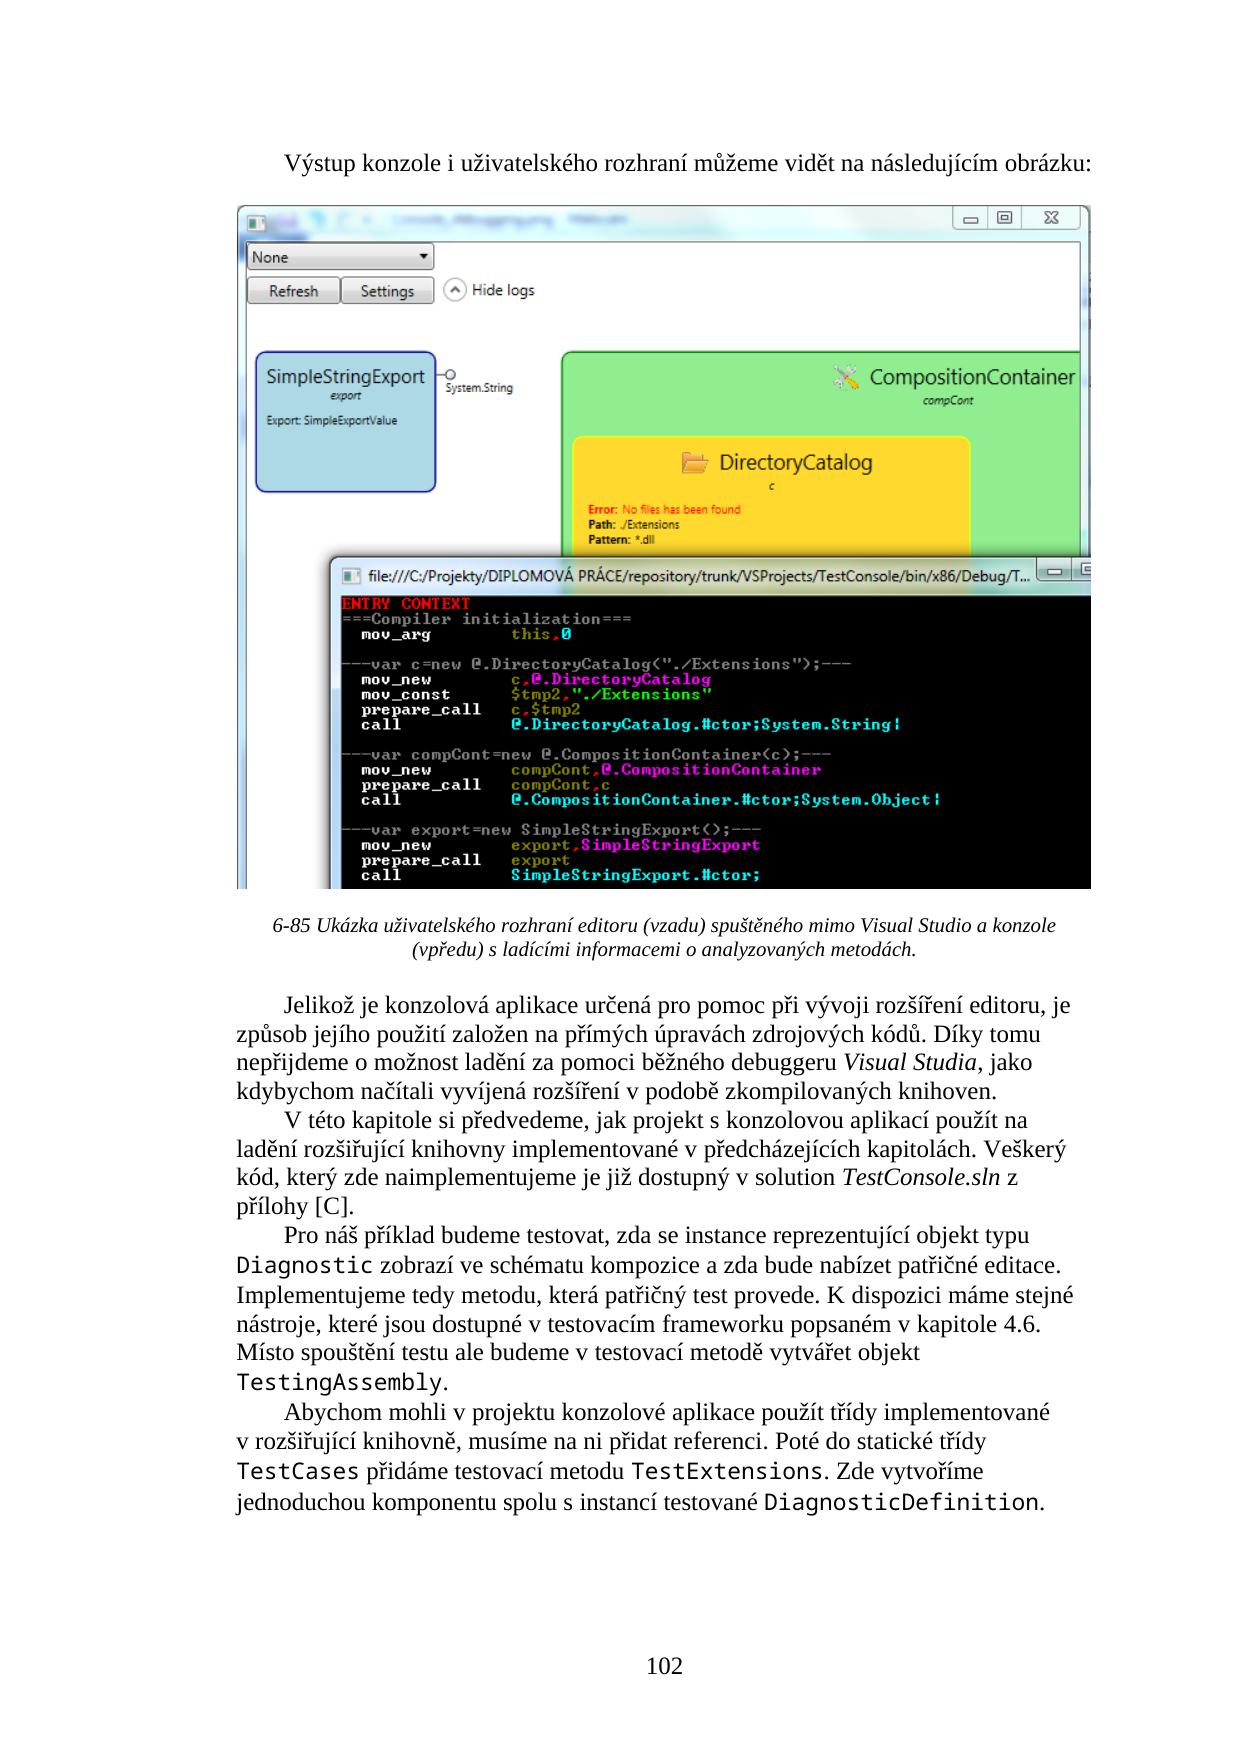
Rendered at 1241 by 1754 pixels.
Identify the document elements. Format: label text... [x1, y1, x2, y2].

text V této kapitole si předvedeme, jak projekt s konzolovou aplikací použít na ladění rozšiřující knihovny implementované v předcházejících kapitolách. Veškerý kód, který zde naimplementujeme je již dostupný v solution TestConsole.sln z přílohy [C]. [236, 1105, 1092, 1220]
text Pro náš příklad budeme testovat, zda se instance reprezentující objekt typu Diagnostic zobrazí ve schématu kompozice a zda bude nabízet patřičné editace. Implementujeme tedy metodu, která patřičný test provede. K dispozici máme stejné nástroje, které jsou dostupné v testovacím frameworku popsaném v kapitole 4.6. Místo spouštění testu ale budeme v testovací metodě vytvářet objekt TestingAssembly. [236, 1220, 1092, 1397]
text Jelikož je konzolová aplikace určená pro pomoc při vývoji rozšíření editoru, je způsob jejího použití založen na přímých úpravách zdrojových kódů. Díky tomu nepřijdeme o možnost ladění za pomoci běžného debuggeru Visual Studia, jako kdybychom načítali vyvíjená rozšíření v podobě zkompilovaných knihoven. [236, 990, 1092, 1105]
text Výstup konzole i uživatelského rozhraní můžeme vidět na následujícím obrázku: [236, 148, 1092, 176]
picture [237, 205, 1091, 889]
text Abychom mohli v projektu konzolové aplikace použít třídy implementované v rozšiřující knihovně, musíme na ni přidat referenci. Poté do statické třídy TestCases přidáme testovací metodu TestExtensions. Zde vytvoříme jednoduchou komponentu spolu s instancí testované DiagnosticDefinition. [236, 1397, 1092, 1517]
